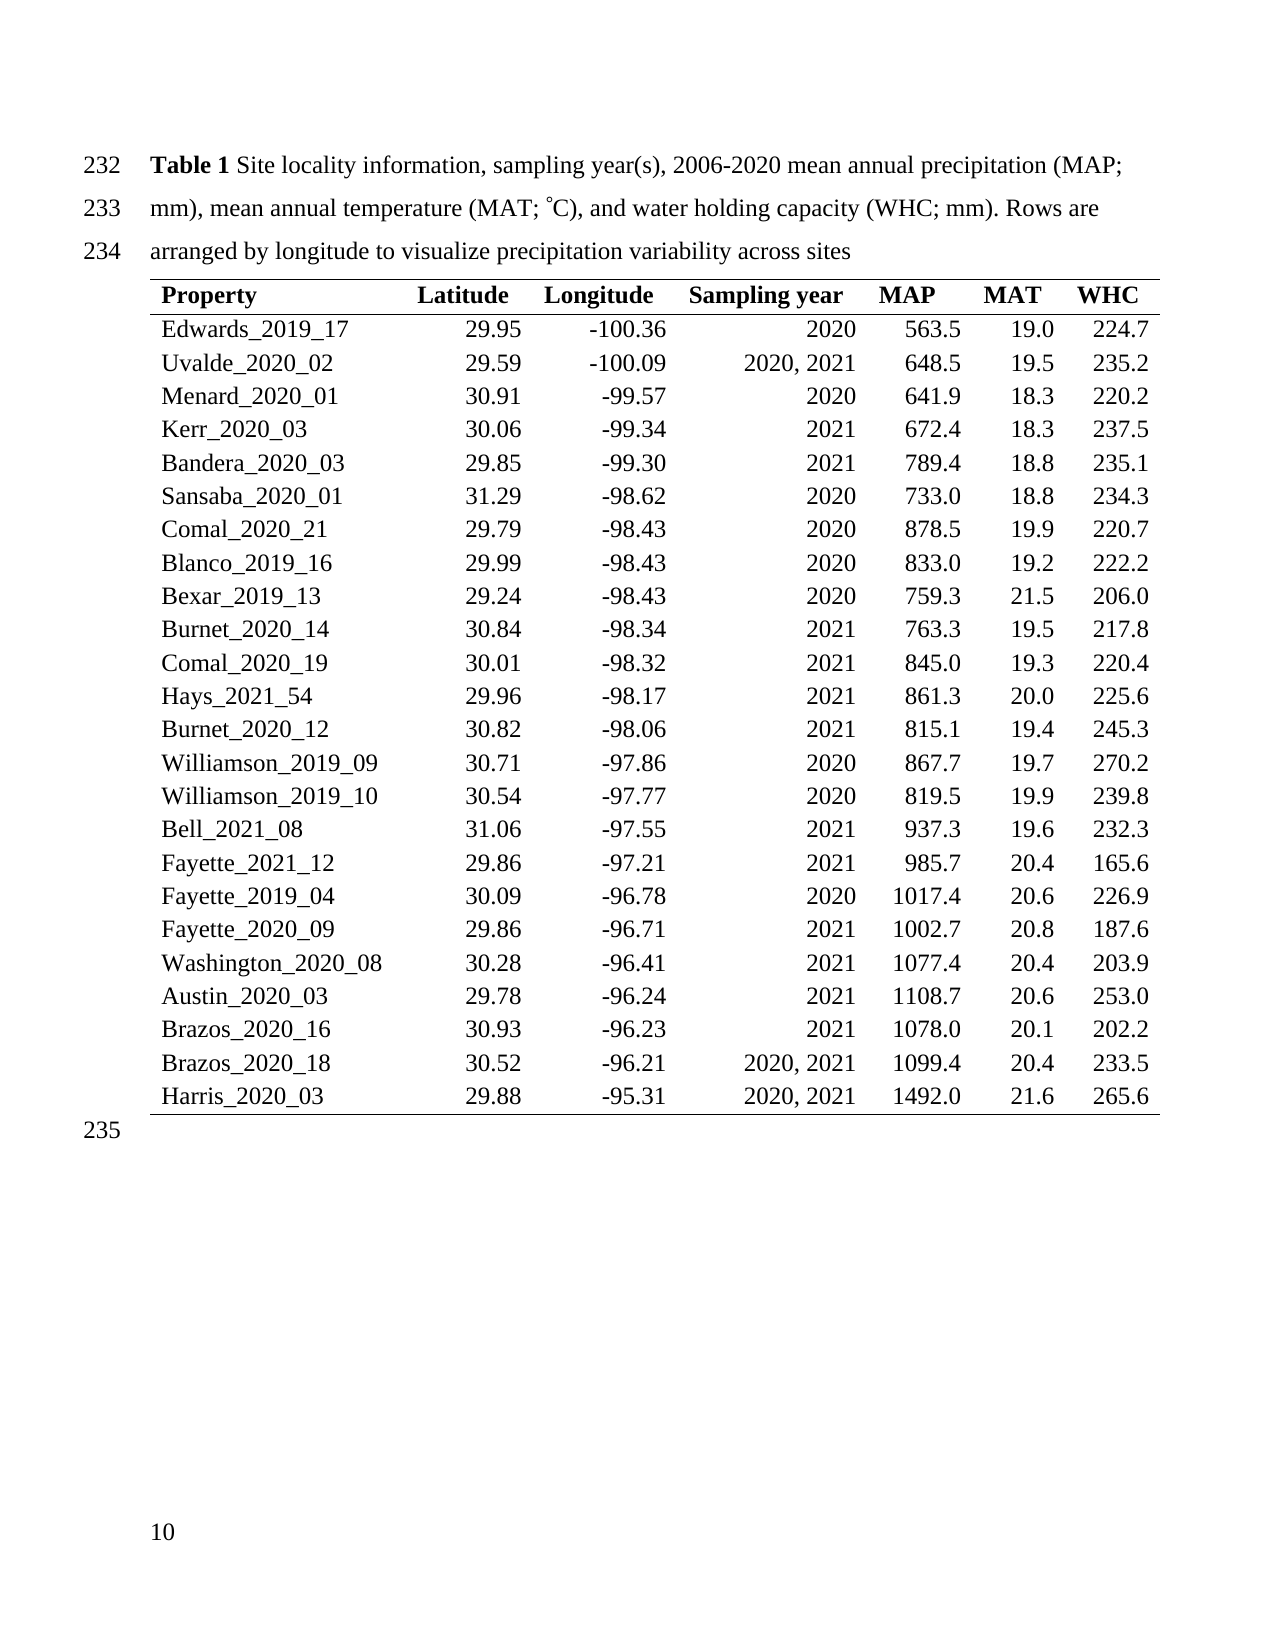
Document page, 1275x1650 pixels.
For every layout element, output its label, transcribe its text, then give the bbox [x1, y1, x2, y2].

table_cell 234.3 [1065, 481, 1160, 514]
table_cell 20.4 [972, 848, 1065, 881]
table_cell 18.8 [972, 481, 1065, 514]
table_cell 21.5 [972, 581, 1065, 614]
table_cell -96.71 [533, 914, 677, 947]
table_cell 1078.0 [867, 1014, 972, 1047]
table_header Sampling year [677, 280, 867, 313]
table_cell 1099.4 [867, 1048, 972, 1081]
table_cell 878.5 [867, 514, 972, 547]
table_cell 937.3 [867, 814, 972, 847]
table_cell 187.6 [1065, 914, 1160, 947]
table_cell Hays_2021_54 [150, 681, 406, 714]
table_cell 2020 [677, 381, 867, 414]
table_cell 867.7 [867, 748, 972, 781]
table_cell 2021 [677, 414, 867, 447]
table_cell 2021 [677, 914, 867, 947]
table_cell 237.5 [1065, 414, 1160, 447]
table_cell 245.3 [1065, 714, 1160, 747]
table_cell 30.84 [406, 614, 533, 647]
table_cell 1002.7 [867, 914, 972, 947]
table_cell 2021 [677, 948, 867, 981]
table_cell -99.34 [533, 414, 677, 447]
table_cell 2021 [677, 648, 867, 681]
table_cell 2020, 2021 [677, 1048, 867, 1081]
table_cell 2020, 2021 [677, 1081, 867, 1114]
table_cell 2020, 2021 [677, 348, 867, 381]
table_cell 31.06 [406, 814, 533, 847]
table_cell 31.29 [406, 481, 533, 514]
table_cell 815.1 [867, 714, 972, 747]
table_cell -98.62 [533, 481, 677, 514]
table_cell Comal_2020_19 [150, 648, 406, 681]
table_cell 29.95 [406, 315, 533, 347]
table_cell -98.06 [533, 714, 677, 747]
table_cell Williamson_2019_10 [150, 781, 406, 814]
table_cell 2021 [677, 614, 867, 647]
table_cell 19.4 [972, 714, 1065, 747]
table_cell 19.5 [972, 614, 1065, 647]
table_cell Fayette_2020_09 [150, 914, 406, 947]
table_cell 2020 [677, 514, 867, 547]
table_cell 29.99 [406, 548, 533, 581]
table_cell Uvalde_2020_02 [150, 348, 406, 381]
table_cell Washington_2020_08 [150, 948, 406, 981]
table_cell 30.71 [406, 748, 533, 781]
table_cell 232.3 [1065, 814, 1160, 847]
table_cell 2021 [677, 981, 867, 1014]
table_cell 2021 [677, 448, 867, 481]
table_cell 563.5 [867, 315, 972, 347]
table_cell 2021 [677, 714, 867, 747]
table_cell 763.3 [867, 614, 972, 647]
table_cell 2020 [677, 315, 867, 347]
table_cell Comal_2020_21 [150, 514, 406, 547]
table_cell 30.93 [406, 1014, 533, 1047]
table_cell 2020 [677, 781, 867, 814]
table_cell 30.91 [406, 381, 533, 414]
table_cell 19.7 [972, 748, 1065, 781]
table_cell 18.3 [972, 414, 1065, 447]
table_header Longitude [533, 280, 677, 313]
table_cell 20.4 [972, 948, 1065, 981]
table_cell Edwards_2019_17 [150, 315, 406, 347]
table_cell -98.43 [533, 581, 677, 614]
table_cell Kerr_2020_03 [150, 414, 406, 447]
table_cell -98.32 [533, 648, 677, 681]
table_cell 29.86 [406, 914, 533, 947]
table_cell 206.0 [1065, 581, 1160, 614]
table_cell 30.82 [406, 714, 533, 747]
table_cell 21.6 [972, 1081, 1065, 1114]
table_cell 1077.4 [867, 948, 972, 981]
table_cell 2020 [677, 581, 867, 614]
table_cell 845.0 [867, 648, 972, 681]
table_cell 220.4 [1065, 648, 1160, 681]
table_cell 861.3 [867, 681, 972, 714]
table_cell -98.43 [533, 548, 677, 581]
table_cell 20.0 [972, 681, 1065, 714]
table_cell 985.7 [867, 848, 972, 881]
table_cell -99.57 [533, 381, 677, 414]
table_cell 165.6 [1065, 848, 1160, 881]
table_cell 2021 [677, 814, 867, 847]
table_cell Bell_2021_08 [150, 814, 406, 847]
table_cell 20.4 [972, 1048, 1065, 1081]
table_cell Harris_2020_03 [150, 1081, 406, 1114]
table_cell 2020 [677, 881, 867, 914]
table_cell 29.24 [406, 581, 533, 614]
table_header WHC [1065, 280, 1160, 313]
table_cell 217.8 [1065, 614, 1160, 647]
table_cell 253.0 [1065, 981, 1160, 1014]
table_cell 672.4 [867, 414, 972, 447]
table_cell -97.21 [533, 848, 677, 881]
table_cell 19.6 [972, 814, 1065, 847]
table_cell -96.23 [533, 1014, 677, 1047]
table_cell Fayette_2021_12 [150, 848, 406, 881]
table_cell 789.4 [867, 448, 972, 481]
table_cell 1108.7 [867, 981, 972, 1014]
table_cell 819.5 [867, 781, 972, 814]
table_cell Bandera_2020_03 [150, 448, 406, 481]
table_cell 20.6 [972, 981, 1065, 1014]
table_cell 641.9 [867, 381, 972, 414]
table_cell -97.55 [533, 814, 677, 847]
table_cell 20.6 [972, 881, 1065, 914]
table_cell 29.79 [406, 514, 533, 547]
table_cell 20.8 [972, 914, 1065, 947]
table_cell Menard_2020_01 [150, 381, 406, 414]
table_cell Brazos_2020_16 [150, 1014, 406, 1047]
table_cell -95.31 [533, 1081, 677, 1114]
table_cell 759.3 [867, 581, 972, 614]
table_cell -98.43 [533, 514, 677, 547]
table_cell 235.2 [1065, 348, 1160, 381]
table_header MAP [867, 280, 972, 313]
table_cell -96.41 [533, 948, 677, 981]
table_cell 265.6 [1065, 1081, 1160, 1114]
table_cell 30.06 [406, 414, 533, 447]
table_cell Burnet_2020_14 [150, 614, 406, 647]
table_cell 2020 [677, 748, 867, 781]
table_cell Blanco_2019_16 [150, 548, 406, 581]
table_cell 2021 [677, 681, 867, 714]
table_cell Austin_2020_03 [150, 981, 406, 1014]
table_header Property [150, 280, 406, 313]
table_cell 226.9 [1065, 881, 1160, 914]
table_cell 20.1 [972, 1014, 1065, 1047]
table_cell 220.2 [1065, 381, 1160, 414]
table_cell Burnet_2020_12 [150, 714, 406, 747]
table_cell 29.86 [406, 848, 533, 881]
table_cell 1492.0 [867, 1081, 972, 1114]
table_cell 225.6 [1065, 681, 1160, 714]
table_cell -98.34 [533, 614, 677, 647]
table_cell 220.7 [1065, 514, 1160, 547]
table_cell 29.78 [406, 981, 533, 1014]
table_cell 2021 [677, 848, 867, 881]
table_cell 224.7 [1065, 315, 1160, 347]
table_cell -96.21 [533, 1048, 677, 1081]
table_cell 19.9 [972, 514, 1065, 547]
table_cell -96.24 [533, 981, 677, 1014]
table_cell 2020 [677, 481, 867, 514]
table_cell Sansaba_2020_01 [150, 481, 406, 514]
table_cell 30.52 [406, 1048, 533, 1081]
table_cell -100.09 [533, 348, 677, 381]
table_cell 2021 [677, 1014, 867, 1047]
table_cell 30.54 [406, 781, 533, 814]
table_cell 29.88 [406, 1081, 533, 1114]
table_cell 29.85 [406, 448, 533, 481]
table_cell 270.2 [1065, 748, 1160, 781]
table_cell 19.5 [972, 348, 1065, 381]
table_cell Bexar_2019_13 [150, 581, 406, 614]
table_cell 233.5 [1065, 1048, 1160, 1081]
table_cell -97.86 [533, 748, 677, 781]
table_cell 19.0 [972, 315, 1065, 347]
table_cell 19.2 [972, 548, 1065, 581]
table_cell 733.0 [867, 481, 972, 514]
table_cell 29.96 [406, 681, 533, 714]
table_cell 202.2 [1065, 1014, 1160, 1047]
table_cell 18.3 [972, 381, 1065, 414]
table_cell 648.5 [867, 348, 972, 381]
table_cell 235.1 [1065, 448, 1160, 481]
table_cell -96.78 [533, 881, 677, 914]
table_cell -98.17 [533, 681, 677, 714]
table_cell Brazos_2020_18 [150, 1048, 406, 1081]
table_cell 18.8 [972, 448, 1065, 481]
table_cell -99.30 [533, 448, 677, 481]
table_cell 19.9 [972, 781, 1065, 814]
table_cell Williamson_2019_09 [150, 748, 406, 781]
table_header Latitude [406, 280, 533, 313]
table_cell 2020 [677, 548, 867, 581]
table_cell 222.2 [1065, 548, 1160, 581]
table_header MAT [972, 280, 1065, 313]
table_cell -100.36 [533, 315, 677, 347]
table_cell 19.3 [972, 648, 1065, 681]
text Table 1 Site locality information, sampling year(s), 2006-2020 mean annual precipitation (MAP; mm), mean annual temperature (MAT; C), and water holding capacity (WHC; mm). Rows are arranged by longitude to visualize precipitation variability across sites [150, 150, 1125, 265]
table_cell 833.0 [867, 548, 972, 581]
table_cell 29.59 [406, 348, 533, 381]
table_cell 239.8 [1065, 781, 1160, 814]
table_cell -97.77 [533, 781, 677, 814]
table_cell 203.9 [1065, 948, 1160, 981]
table_cell 30.28 [406, 948, 533, 981]
table_cell 30.09 [406, 881, 533, 914]
table_cell Fayette_2019_04 [150, 881, 406, 914]
table_cell 30.01 [406, 648, 533, 681]
table_cell 1017.4 [867, 881, 972, 914]
